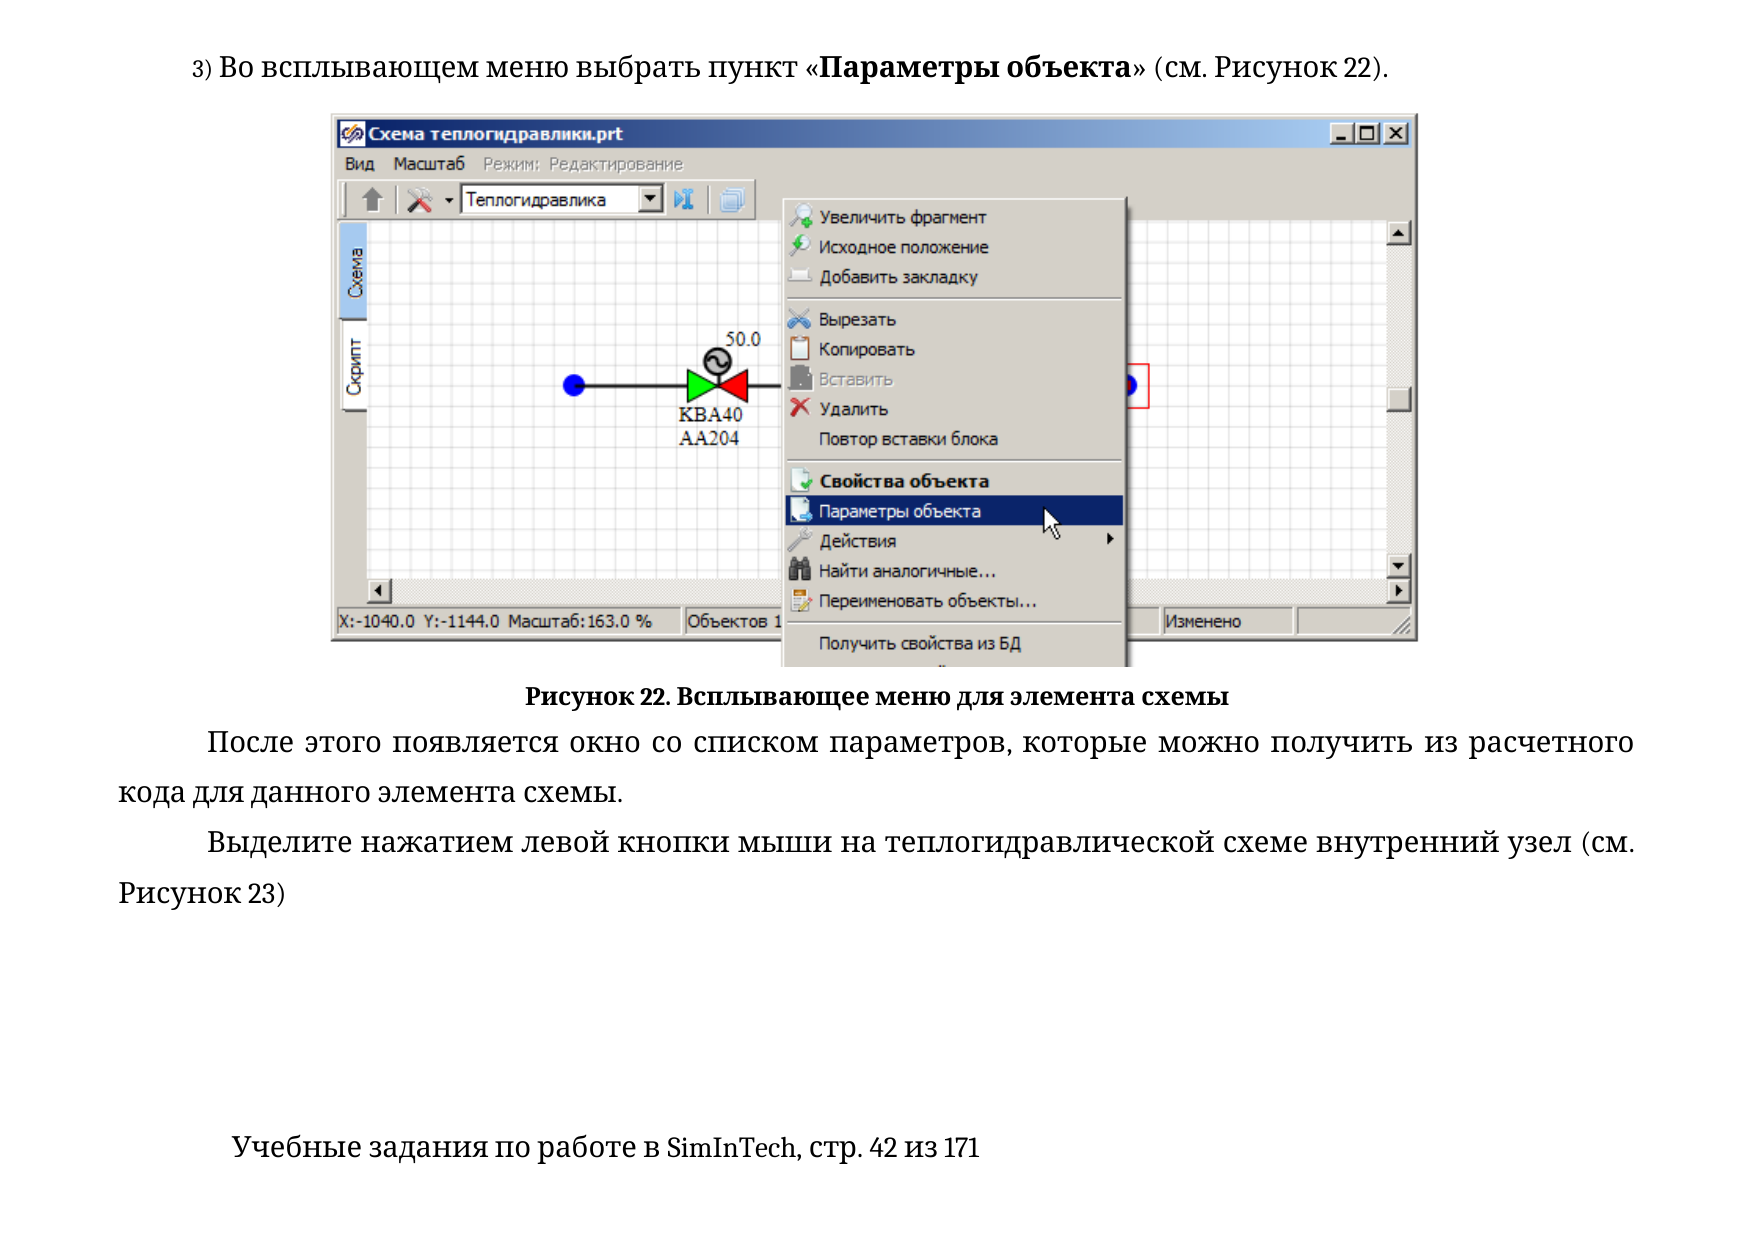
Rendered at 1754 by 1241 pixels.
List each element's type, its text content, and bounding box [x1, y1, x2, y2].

text После этого появляется окно со списком параметров, которые можно получить из расчетного кода для данного элемента схемы. [118, 726, 1636, 810]
picture [317, 101, 1437, 667]
